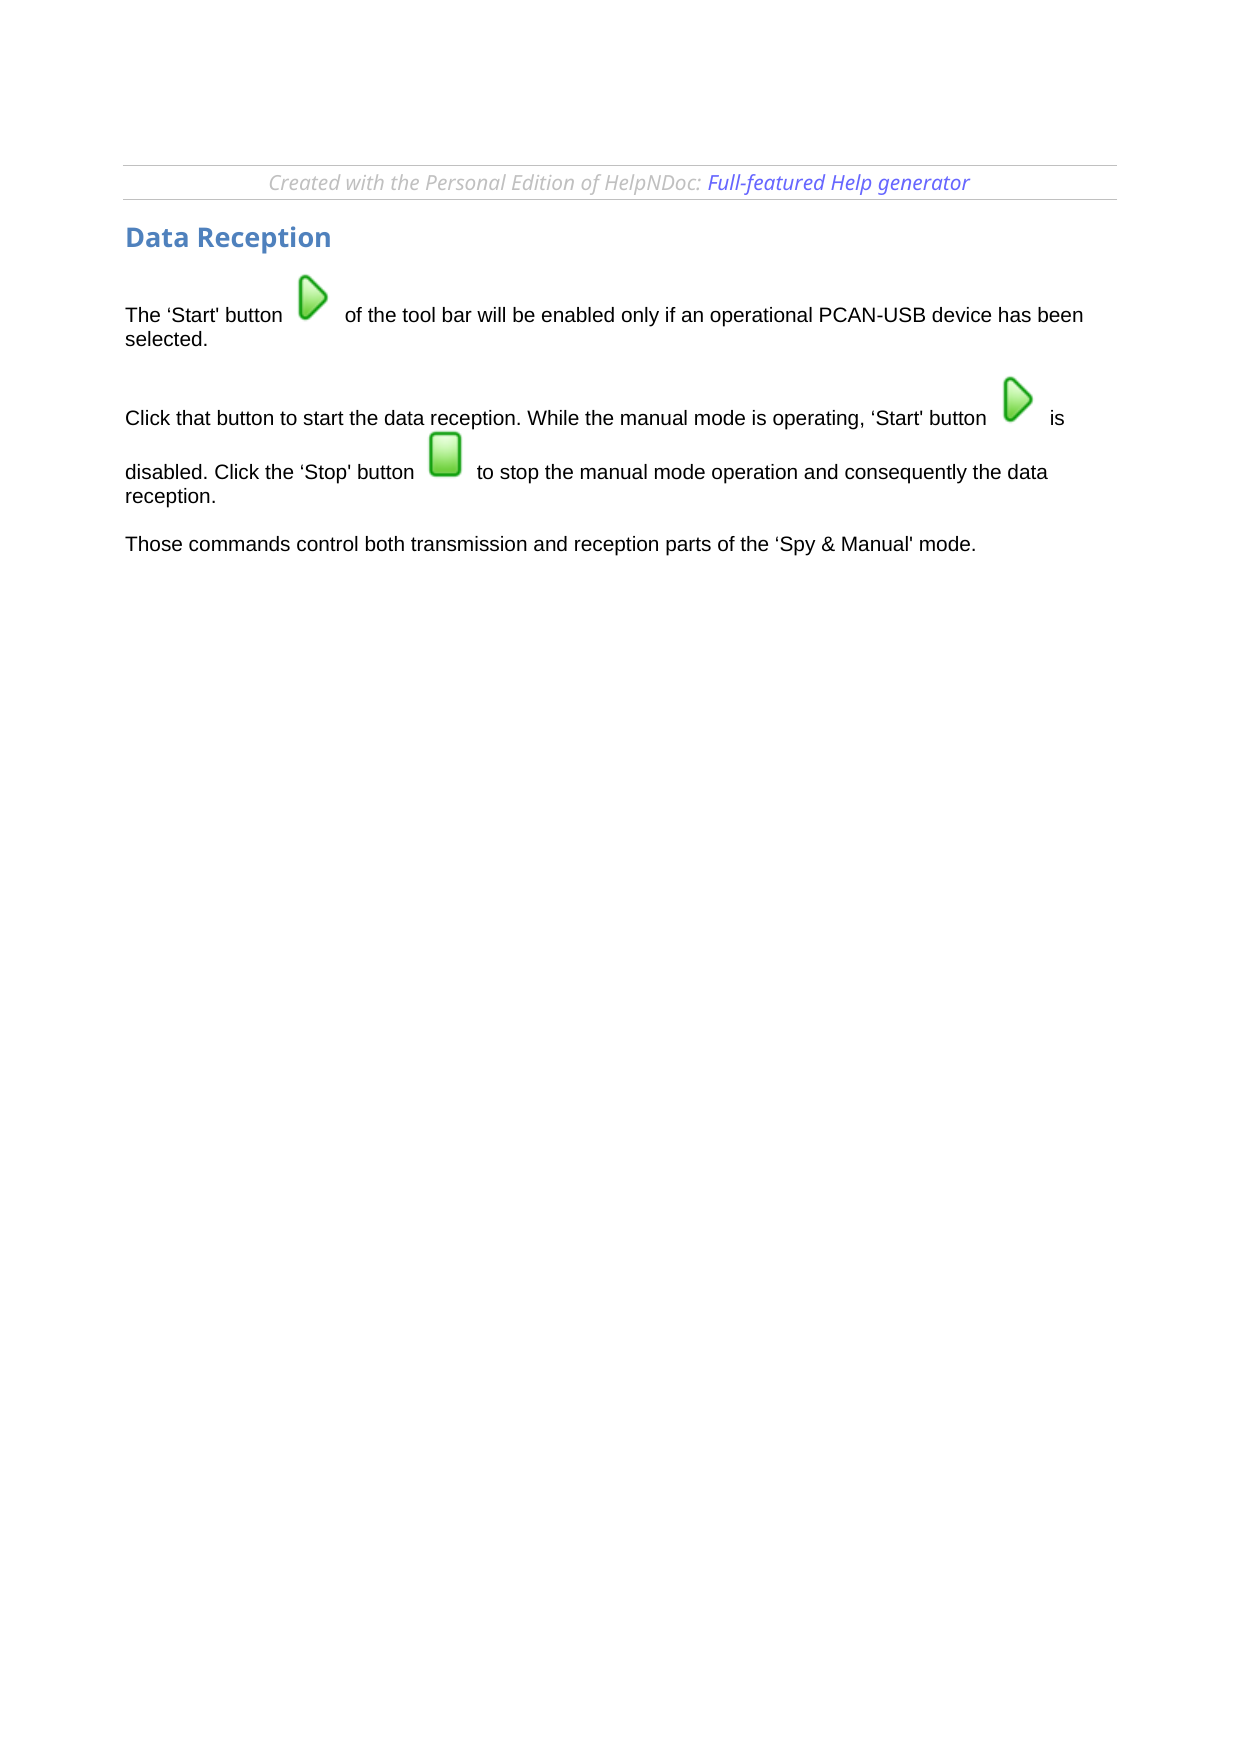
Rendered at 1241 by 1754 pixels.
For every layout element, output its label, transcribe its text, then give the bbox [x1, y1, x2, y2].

picture [993, 375, 1044, 425]
picture [420, 429, 471, 480]
text Created with the Personal Edition of HelpNDoc: Full-featured Help generator [123, 166, 1117, 199]
text Data Reception [123, 216, 1117, 257]
text Those commands control both transmission and reception parts of the ‘Spy & Manual' mode. [125, 532, 1115, 556]
text Click that button to start the data reception. While the manual mode is operating, ‘Start' button is disabled. Click the ‘Stop' button to stop the manual mode operation and consequently the data reception. [125, 375, 1115, 508]
text The ‘Start' button of the tool bar will be enabled only if an operational PCAN-USB device has been selected. [125, 273, 1115, 351]
picture [288, 272, 339, 323]
